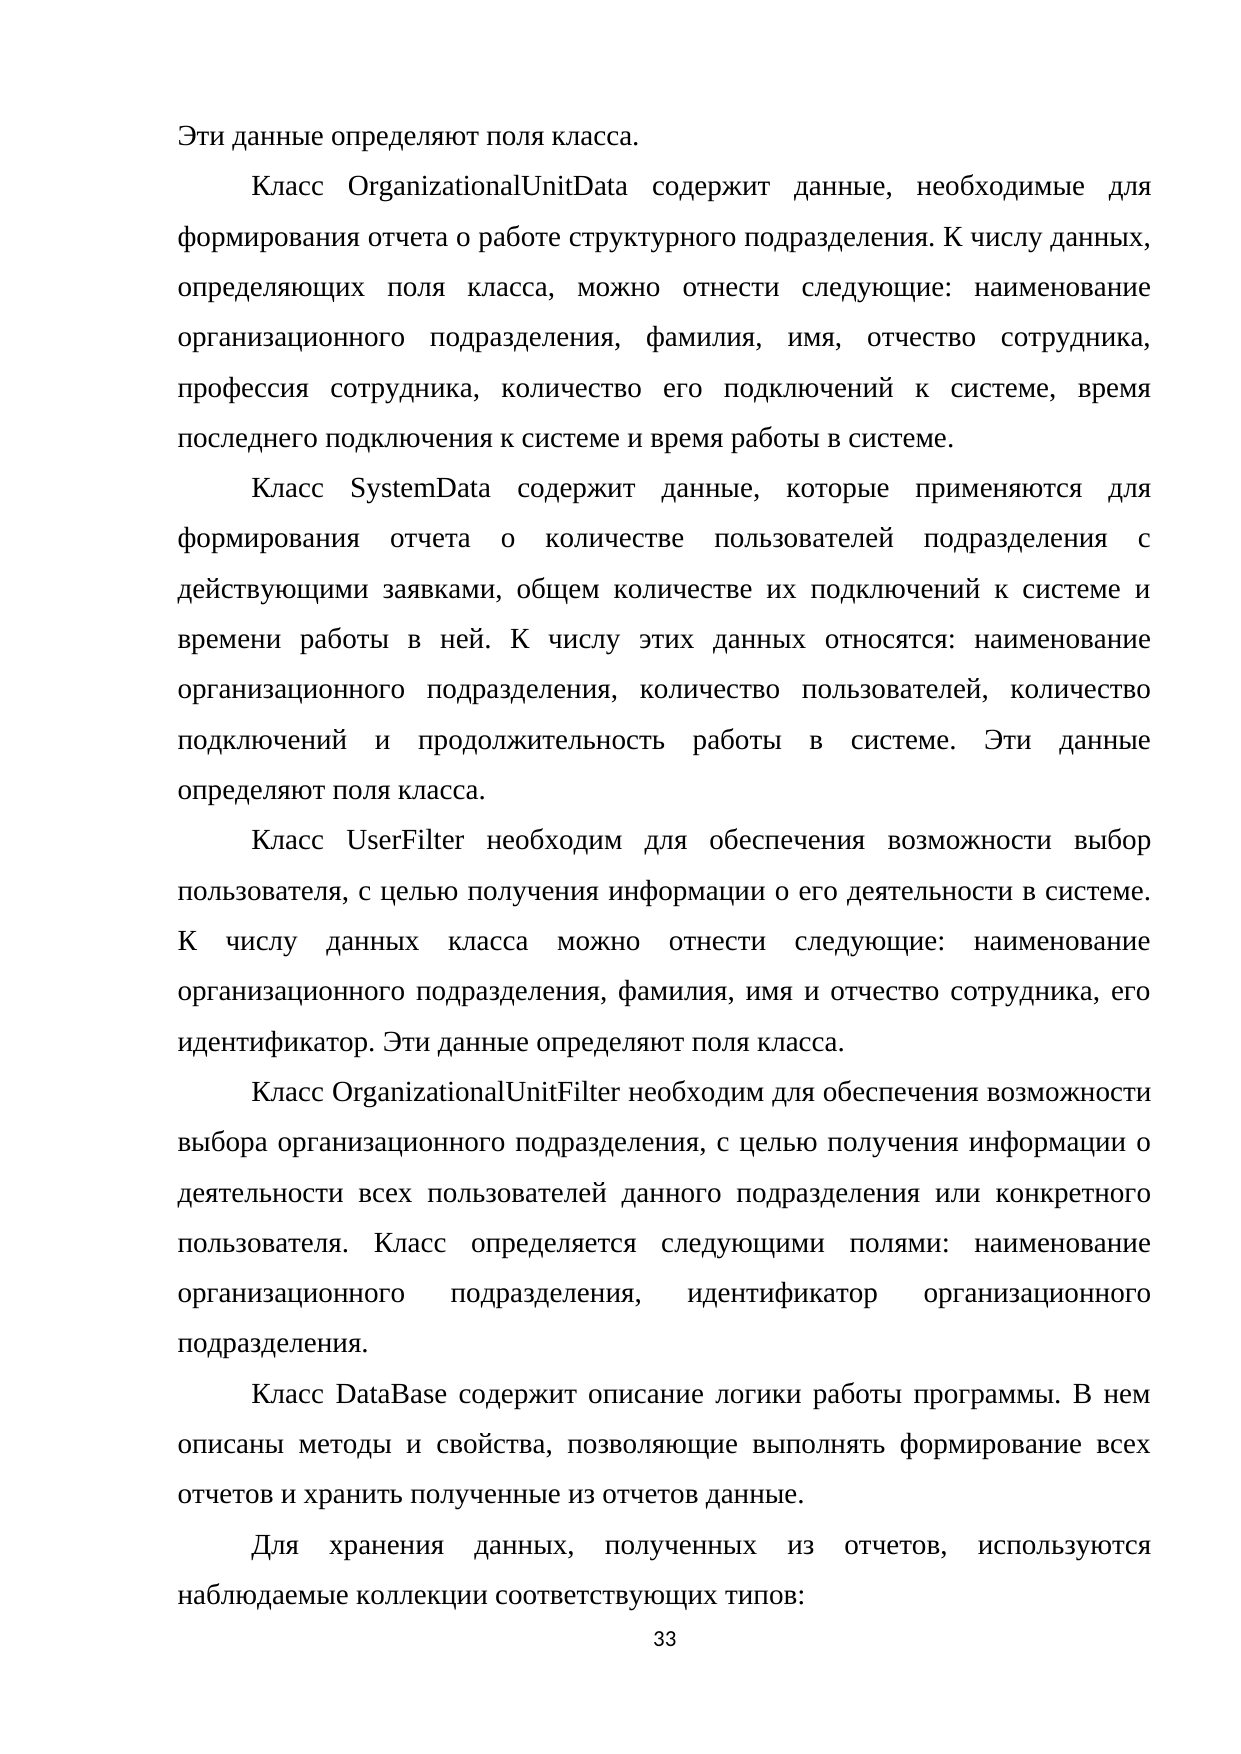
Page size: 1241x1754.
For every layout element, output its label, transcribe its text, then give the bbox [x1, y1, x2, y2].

text Класс SystemData содержит данные, которые применяются для формирования отчета о количестве пользователей подразделения с действующими заявками, общем количестве их подключений к системе и времени работы в ней. К числу этих данных относятся: наименование организационного подразделения, количество пользователей, количество подключений и продолжительность работы в системе. Эти данные определяют поля класса. [177, 470, 1152, 806]
text Класс OrganizationalUnitFilter необходим для обеспечения возможности выбора организационного подразделения, с целью получения информации о деятельности всех пользователей данного подразделения или конкретного пользователя. Класс определяется следующими полями: наименование организационного подразделения, идентификатор организационного подразделения. [177, 1074, 1152, 1359]
text Класс DataBase содержит описание логики работы программы. В нем описаны методы и свойства, позволяющие выполнять формирование всех отчетов и хранить полученные из отчетов данные. [177, 1376, 1152, 1510]
text Класс UserFilter необходим для обеспечения возможности выбор пользователя, с целью получения информации о его деятельности в системе. К числу данных класса можно отнести следующие: наименование организационного подразделения, фамилия, имя и отчество сотрудника, его идентификатор. Эти данные определяют поля класса. [177, 822, 1152, 1057]
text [177, 118, 1152, 152]
text Для хранения данных, полученных из отчетов, используются наблюдаемые коллекции соответствующих типов: [177, 1527, 1152, 1611]
text Класс OrganizationalUnitData содержит данные, необходимые для формирования отчета о работе структурного подразделения. К числу данных, определяющих поля класса, можно отнести следующие: наименование организационного подразделения, фамилия, имя, отчество сотрудника, профессия сотрудника, количество его подключений к системе, время последнего подключения к системе и время работы в системе. [177, 168, 1152, 453]
